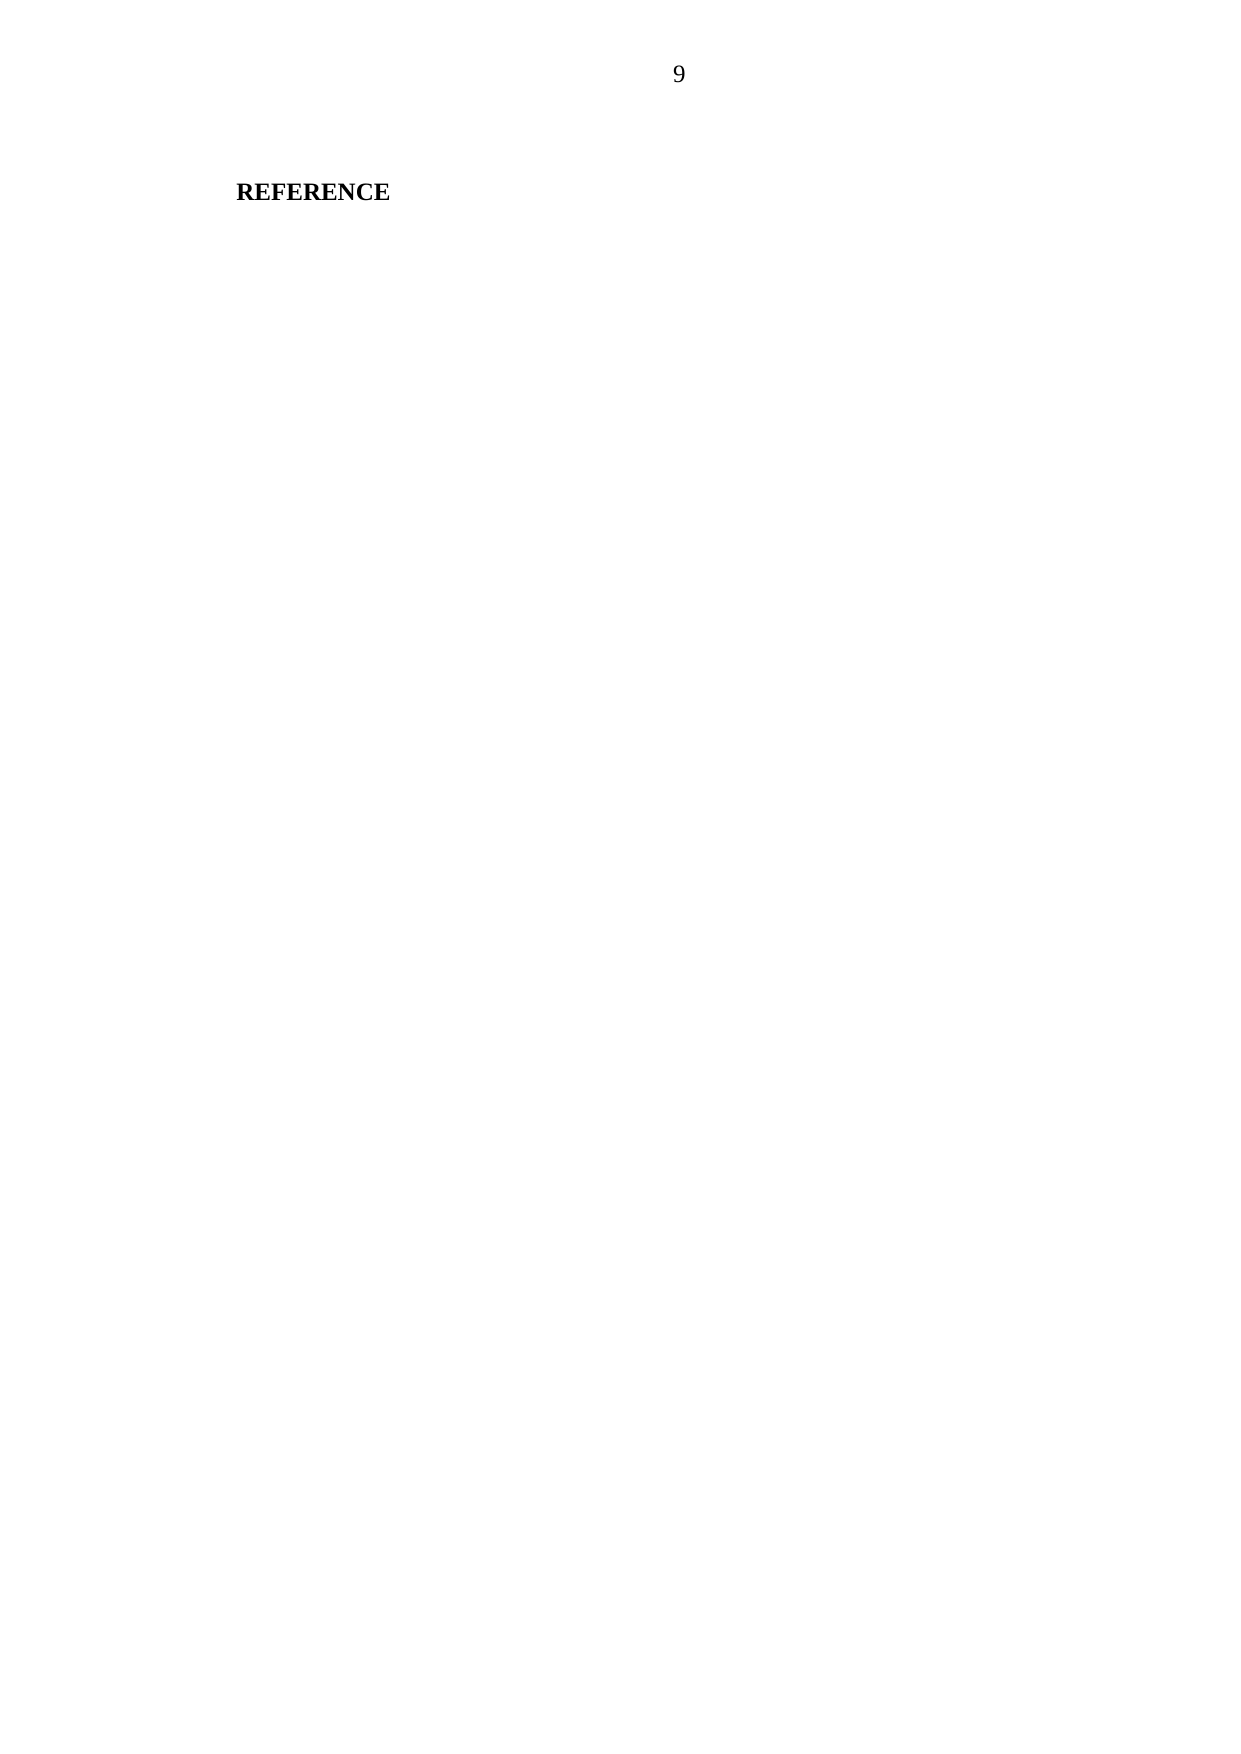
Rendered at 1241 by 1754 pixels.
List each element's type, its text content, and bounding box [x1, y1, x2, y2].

text REFERENCE [236, 177, 1122, 206]
